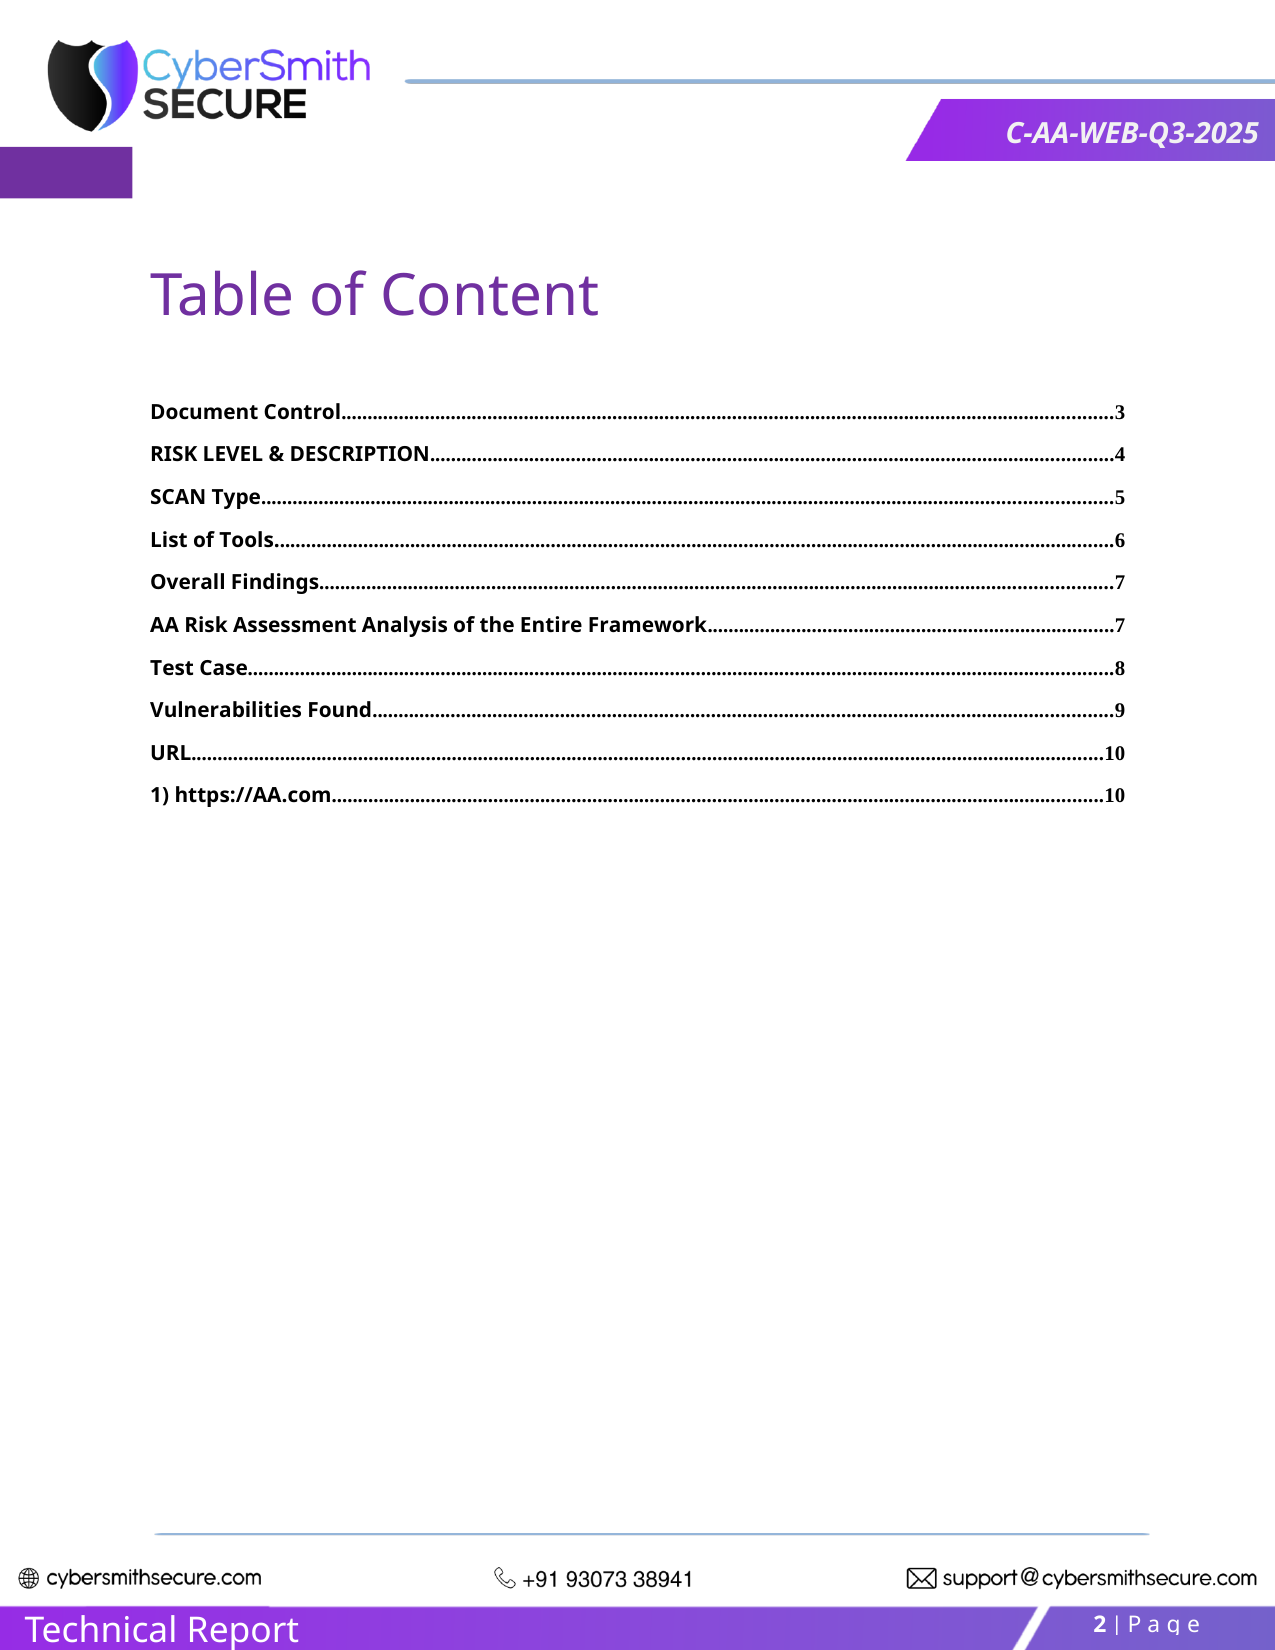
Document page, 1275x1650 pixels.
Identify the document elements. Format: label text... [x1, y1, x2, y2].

text Table of Content [150, 252, 1125, 332]
picture [234, 1625, 245, 1640]
picture [47, 40, 1275, 161]
picture [0, 1533, 1275, 1650]
